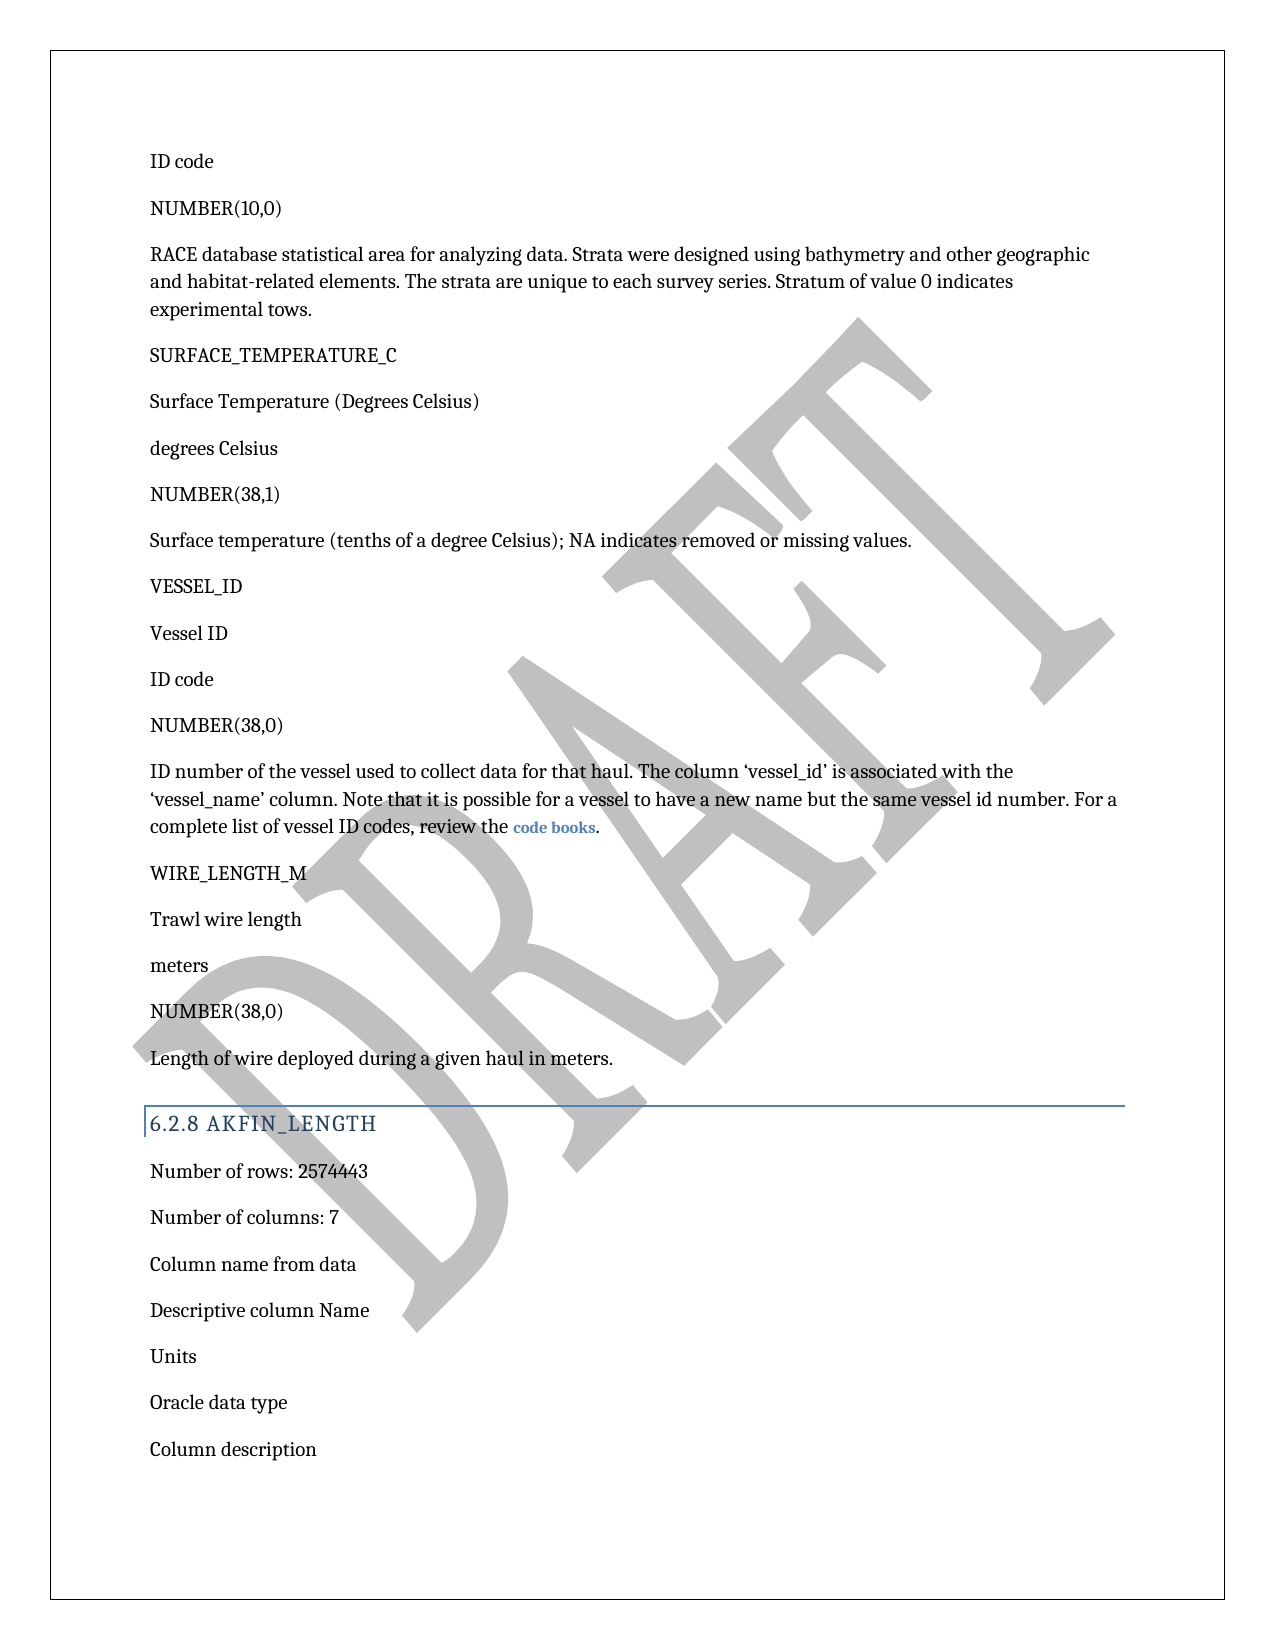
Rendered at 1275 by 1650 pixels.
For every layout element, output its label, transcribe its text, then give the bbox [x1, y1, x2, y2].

text Number of columns: 7 [150, 1206, 1125, 1230]
text ID code [150, 667, 1125, 691]
text NUMBER(38,0) [150, 1000, 1125, 1024]
text Oracle data type [150, 1391, 1125, 1415]
text ID number of the vessel used to collect data for that haul. The column ‘vessel_id’ is associated with the ‘vessel_name’ column. Note that it is possible for a vessel to have a new name but the same vessel id number. For a complete list of vessel ID codes, review the code books. [150, 760, 1125, 839]
text Column name from data [150, 1252, 1125, 1276]
text RACE database statistical area for analyzing data. Strata were designed using bathymetry and other geographic and habitat-related elements. The strata are unique to each survey series. Stratum of value 0 indicates experimental tows. [150, 242, 1125, 321]
text Column description [150, 1437, 1125, 1461]
text meters [150, 954, 1125, 978]
text SURFACE_TEMPERATURE_C [150, 344, 1125, 368]
text Surface Temperature (Degrees Celsius) [150, 390, 1125, 414]
text WIRE_LENGTH_M [150, 861, 1125, 885]
text ID code [150, 150, 1125, 174]
text VESSEL_ID [150, 575, 1125, 599]
text Trawl wire length [150, 907, 1125, 931]
text Length of wire deployed during a given haul in meters. [150, 1046, 1125, 1070]
text Surface temperature (tenths of a degree Celsius); NA indicates removed or missing values. [150, 529, 1125, 553]
text NUMBER(38,0) [150, 714, 1125, 738]
text Number of rows: 2574443 [150, 1160, 1125, 1184]
subtitle 6.2.8 AKFIN_LENGTH [146, 1107, 1125, 1137]
text degrees Celsius [150, 436, 1125, 460]
text Descriptive column Name [150, 1298, 1125, 1322]
text Units [150, 1345, 1125, 1369]
text Vessel ID [150, 621, 1125, 645]
text NUMBER(38,1) [150, 482, 1125, 506]
text NUMBER(10,0) [150, 196, 1125, 220]
